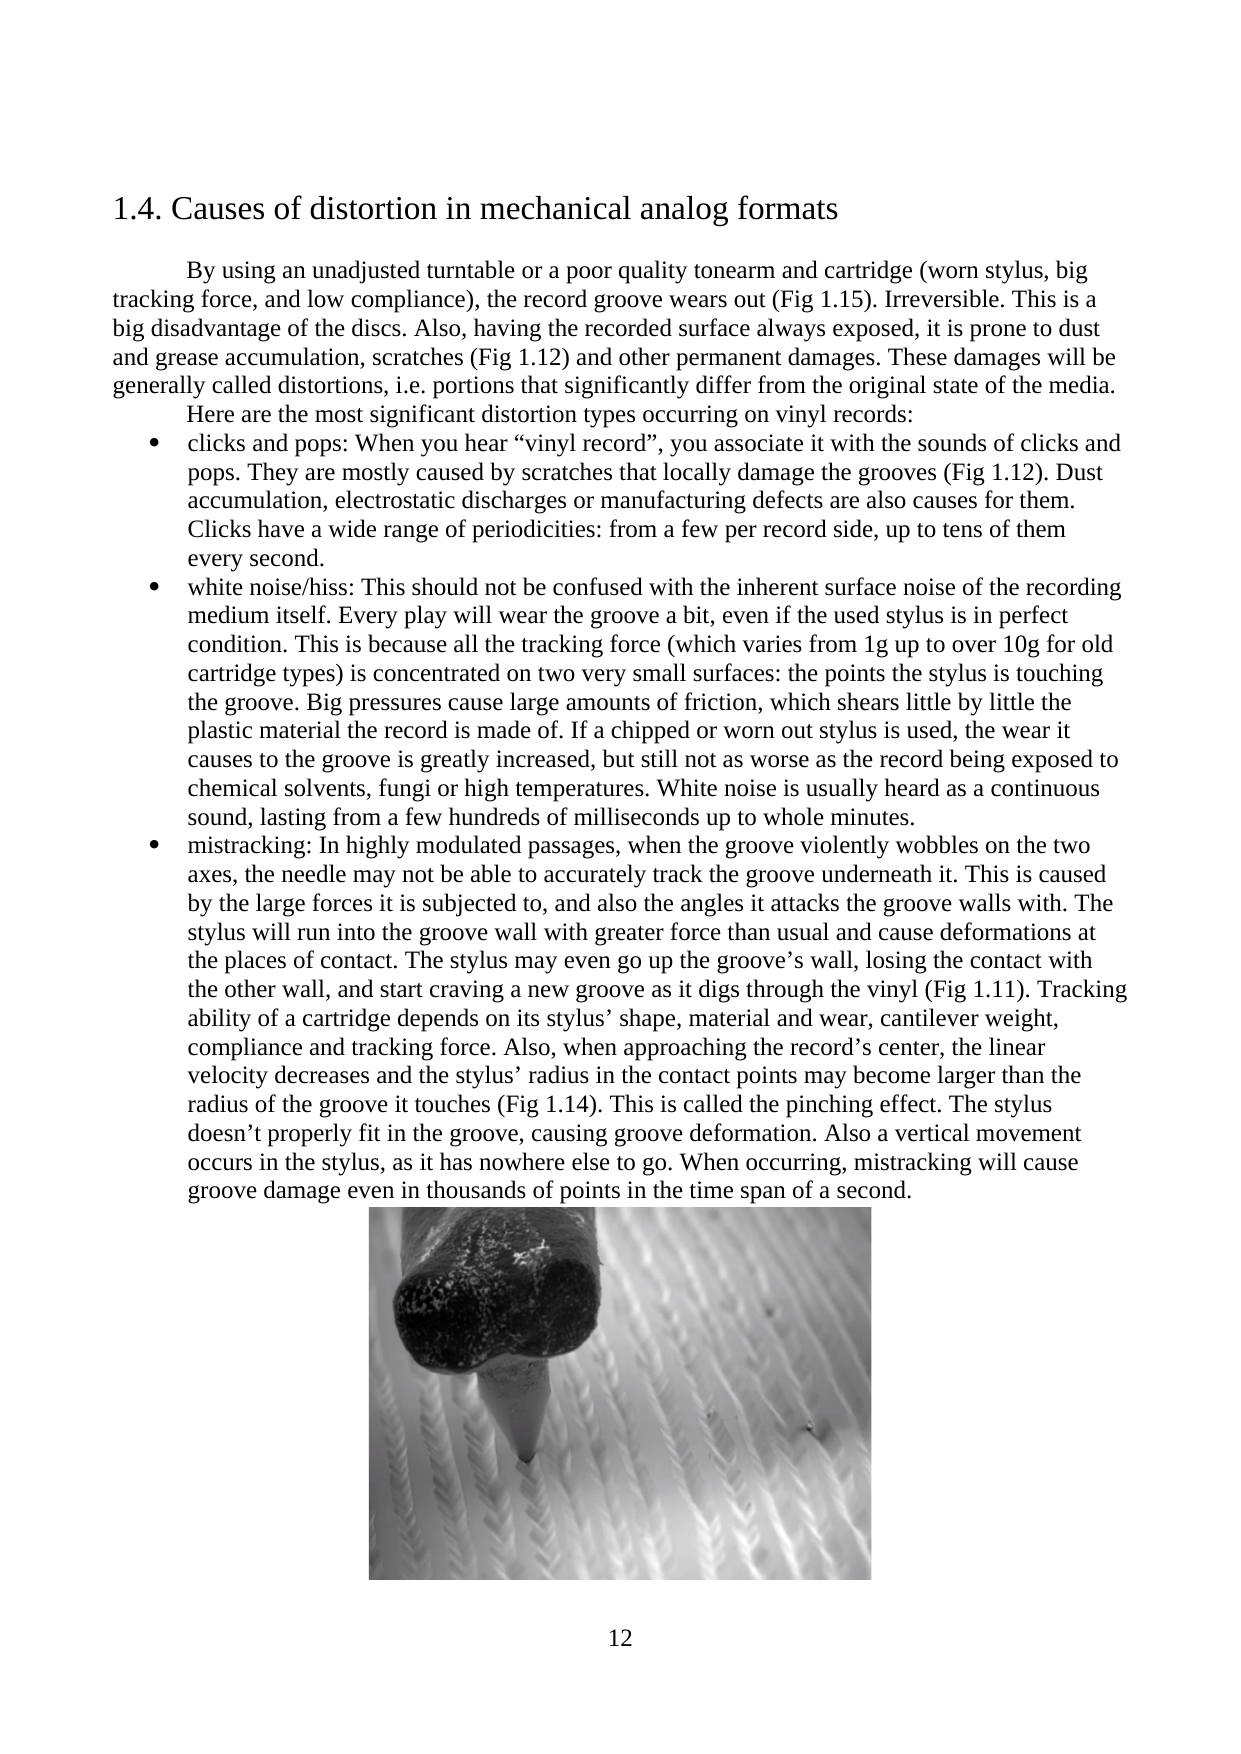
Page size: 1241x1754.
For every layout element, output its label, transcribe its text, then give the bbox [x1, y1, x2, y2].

text By using an unadjusted turntable or a poor quality tonearm and cartridge (worn stylus, big tracking force, and low compliance), the record groove wears out (Fig 1.15). Irreversible. This is a big disadvantage of the discs. Also, having the recorded surface always exposed, it is prone to dust and grease accumulation, scratches (Fig 1.12) and other permanent damages. These damages will be generally called distortions, i.e. portions that significantly differ from the original state of the media. [112, 255, 1128, 399]
list mistracking: In highly modulated passages, when the groove violently wobbles on the two axes, the needle may not be able to accurately track the groove underneath it. This is caused by the large forces it is subjected to, and also the angles it attacks the groove walls with. The stylus will run into the groove wall with greater force than usual and cause deformations at the places of contact. The stylus may even go up the groove’s wall, losing the contact with the other wall, and start craving a new groove as it digs through the vinyl (Fig 1.11). Tracking ability of a cartridge depends on its stylus’ shape, material and wear, cantilever weight, compliance and tracking force. Also, when approaching the record’s center, the linear velocity decreases and the stylus’ radius in the contact points may become larger than the radius of the groove it touches (Fig 1.14). This is called the pinching effect. The stylus doesn’t properly fit in the groove, causing groove deformation. Also a vertical movement occurs in the stylus, as it has nowhere else to go. When occurring, mistracking will cause groove damage even in thousands of points in the time span of a second. [150, 830, 1128, 1204]
list white noise/hiss: This should not be confused with the inherent surface noise of the recording medium itself. Every play will wear the groove a bit, even if the used stylus is in perfect condition. This is because all the tracking force (which varies from 1g up to over 10g for old cartridge types) is concentrated on two very small surfaces: the points the stylus is touching the groove. Big pressures cause large amounts of friction, which shears little by little the plastic material the record is made of. If a chipped or worn out stylus is used, the wear it causes to the groove is greatly increased, but still not as worse as the record being exposed to chemical solvents, fungi or high temperatures. White noise is usually heard as a continuous sound, lasting from a few hundreds of milliseconds up to whole minutes. [150, 572, 1128, 830]
picture [368, 1207, 872, 1580]
text Here are the most significant distortion types occurring on vinyl records: [112, 399, 1128, 428]
text 1.4. Causes of distortion in mechanical analog formats [112, 188, 1128, 227]
list clicks and pops: When you hear “vinyl record”, you associate it with the sounds of clicks and pops. They are mostly caused by scratches that locally damage the grooves (Fig 1.12). Dust accumulation, electrostatic discharges or manufacturing defects are also causes for them. Clicks have a wide range of periodicities: from a few per record side, up to tens of them every second. [150, 428, 1128, 572]
